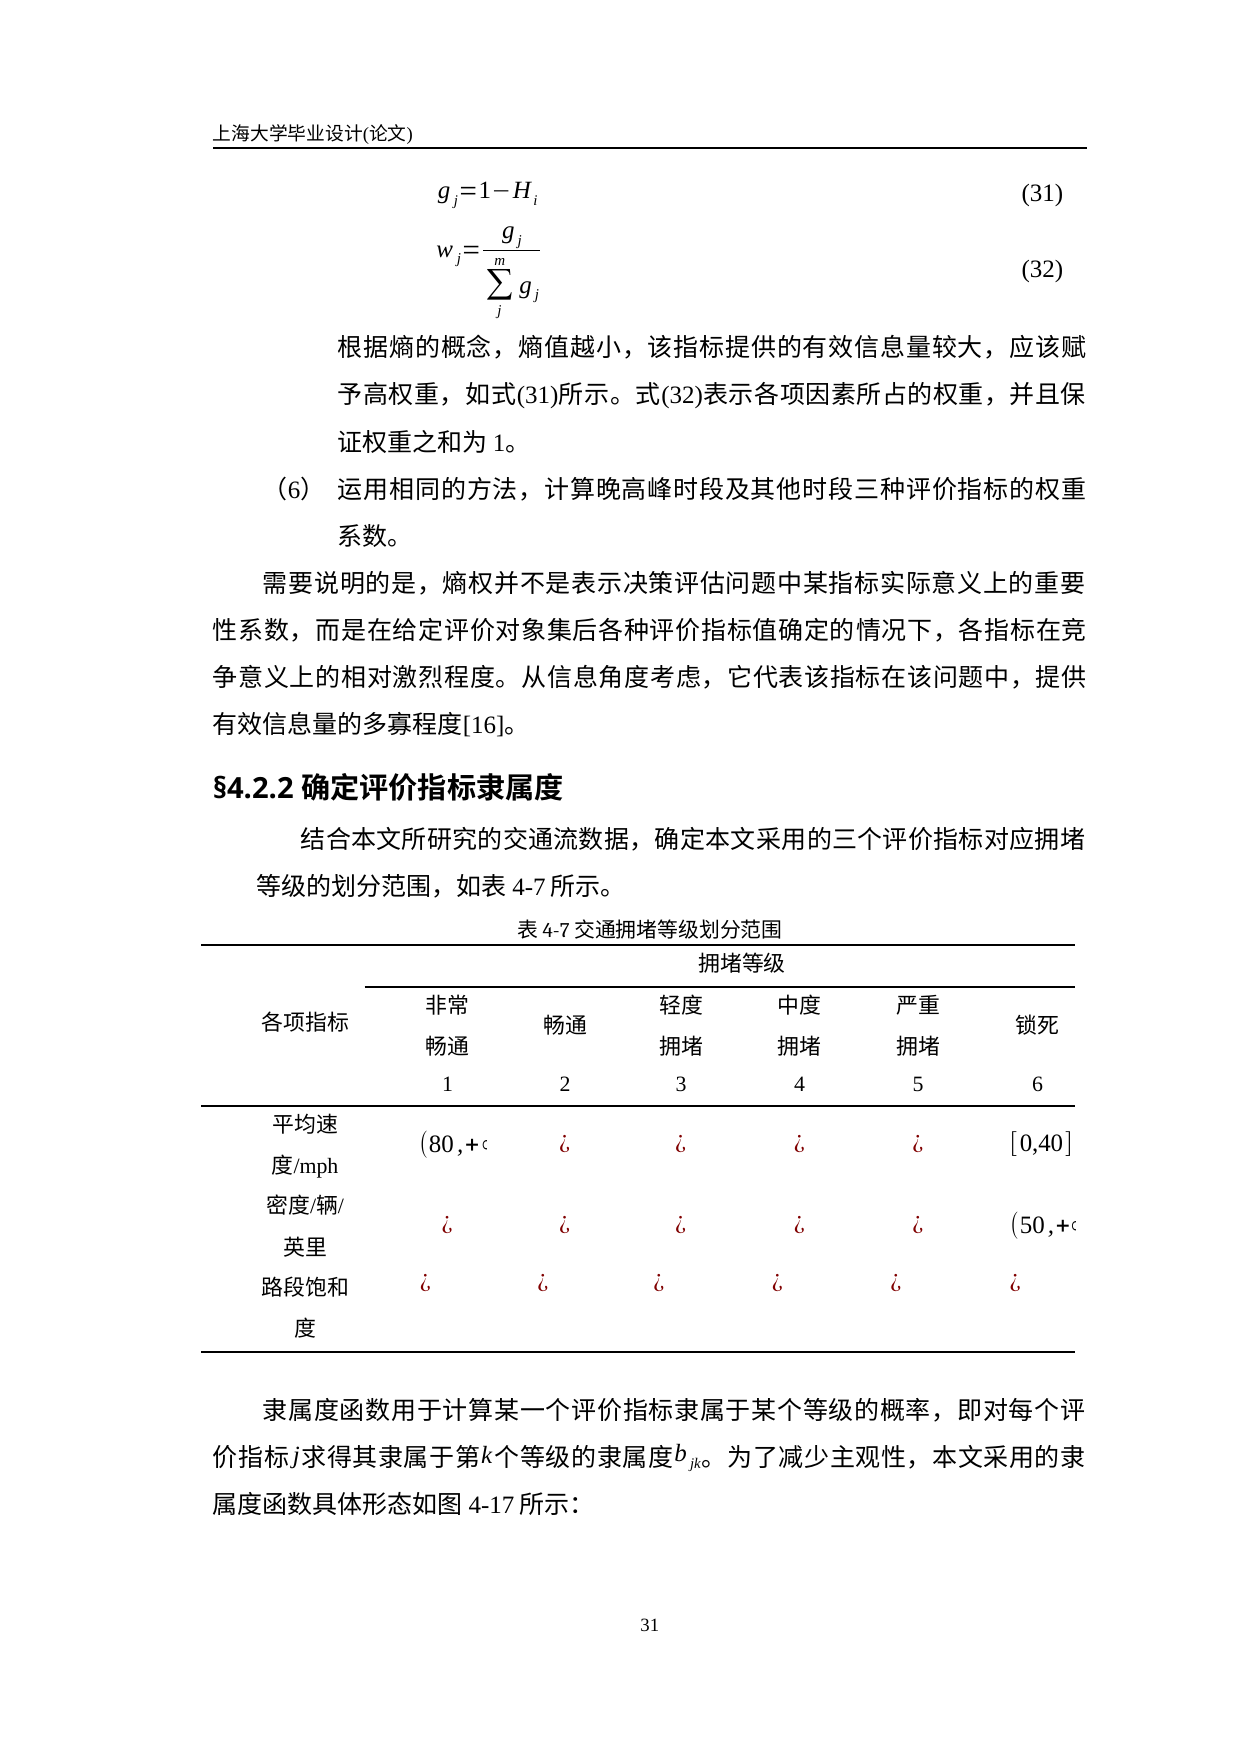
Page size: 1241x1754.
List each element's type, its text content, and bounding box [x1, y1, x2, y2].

table_cell 严重拥堵 [837, 988, 955, 1069]
table_cell 2 [486, 1069, 600, 1105]
table_cell 非常畅通 [365, 988, 486, 1069]
table_cell [718, 1270, 837, 1351]
table_cell [955, 1270, 1075, 1351]
table_cell 轻度拥堵 [600, 988, 718, 1069]
table_cell [375, 217, 837, 328]
table_header 拥堵等级 [365, 946, 1075, 986]
table_cell 6 [955, 1069, 1075, 1105]
text 需要说明的是，熵权并不是表示决策评估问题中某指标实际意义上的重要性系数，而是在给定评价对象集后各种评价指标值确定的情况下，各指标在竞争意义上的相对激烈程度。从信息角度考虑，它代表该指标在该问题中，提供有效信息量的多寡程度[16]。 [213, 563, 1087, 741]
table_cell [718, 1189, 837, 1270]
table_cell [837, 1270, 955, 1351]
table_cell [955, 1107, 1075, 1188]
table_cell [955, 1189, 1075, 1270]
table_cell 1 [365, 1069, 486, 1105]
list 运用相同的方法，计算晚高峰时段及其他时段三种评价指标的权重系数。 [263, 469, 1087, 552]
table_cell [486, 1189, 600, 1270]
table_cell 密度/辆/英里 [201, 1189, 364, 1270]
table_cell [486, 1270, 600, 1351]
table_cell (32) [837, 217, 1074, 328]
table_cell [718, 1107, 837, 1188]
table_cell [837, 1107, 955, 1188]
table_cell [365, 1107, 486, 1188]
table_cell 中度拥堵 [718, 988, 837, 1069]
table_cell 平均速度/mph [201, 1107, 364, 1188]
subtitle 确定评价指标隶属度 [213, 764, 1087, 807]
table_cell [365, 1270, 486, 1351]
table_cell [600, 1189, 718, 1270]
table_cell 5 [837, 1069, 955, 1105]
table_cell [600, 1107, 718, 1188]
table_cell [365, 1189, 486, 1270]
table_cell [837, 1189, 955, 1270]
table_cell 锁死 [955, 988, 1075, 1069]
text 根据熵的概念，熵值越小，该指标提供的有效信息量较大，应该赋予高权重，如式(31)所示。式(32)表示各项因素所占的权重，并且保证权重之和为1。 [338, 328, 1087, 458]
table_cell 4 [718, 1069, 837, 1105]
table_cell 3 [600, 1069, 718, 1105]
table_header [375, 177, 837, 217]
table_cell 路段饱和度 [201, 1270, 364, 1351]
table_header 各项指标 [201, 946, 364, 1105]
table_cell [600, 1270, 718, 1351]
table_header (31) [837, 177, 1074, 217]
table_cell 畅通 [486, 988, 600, 1069]
table_cell [486, 1107, 600, 1188]
